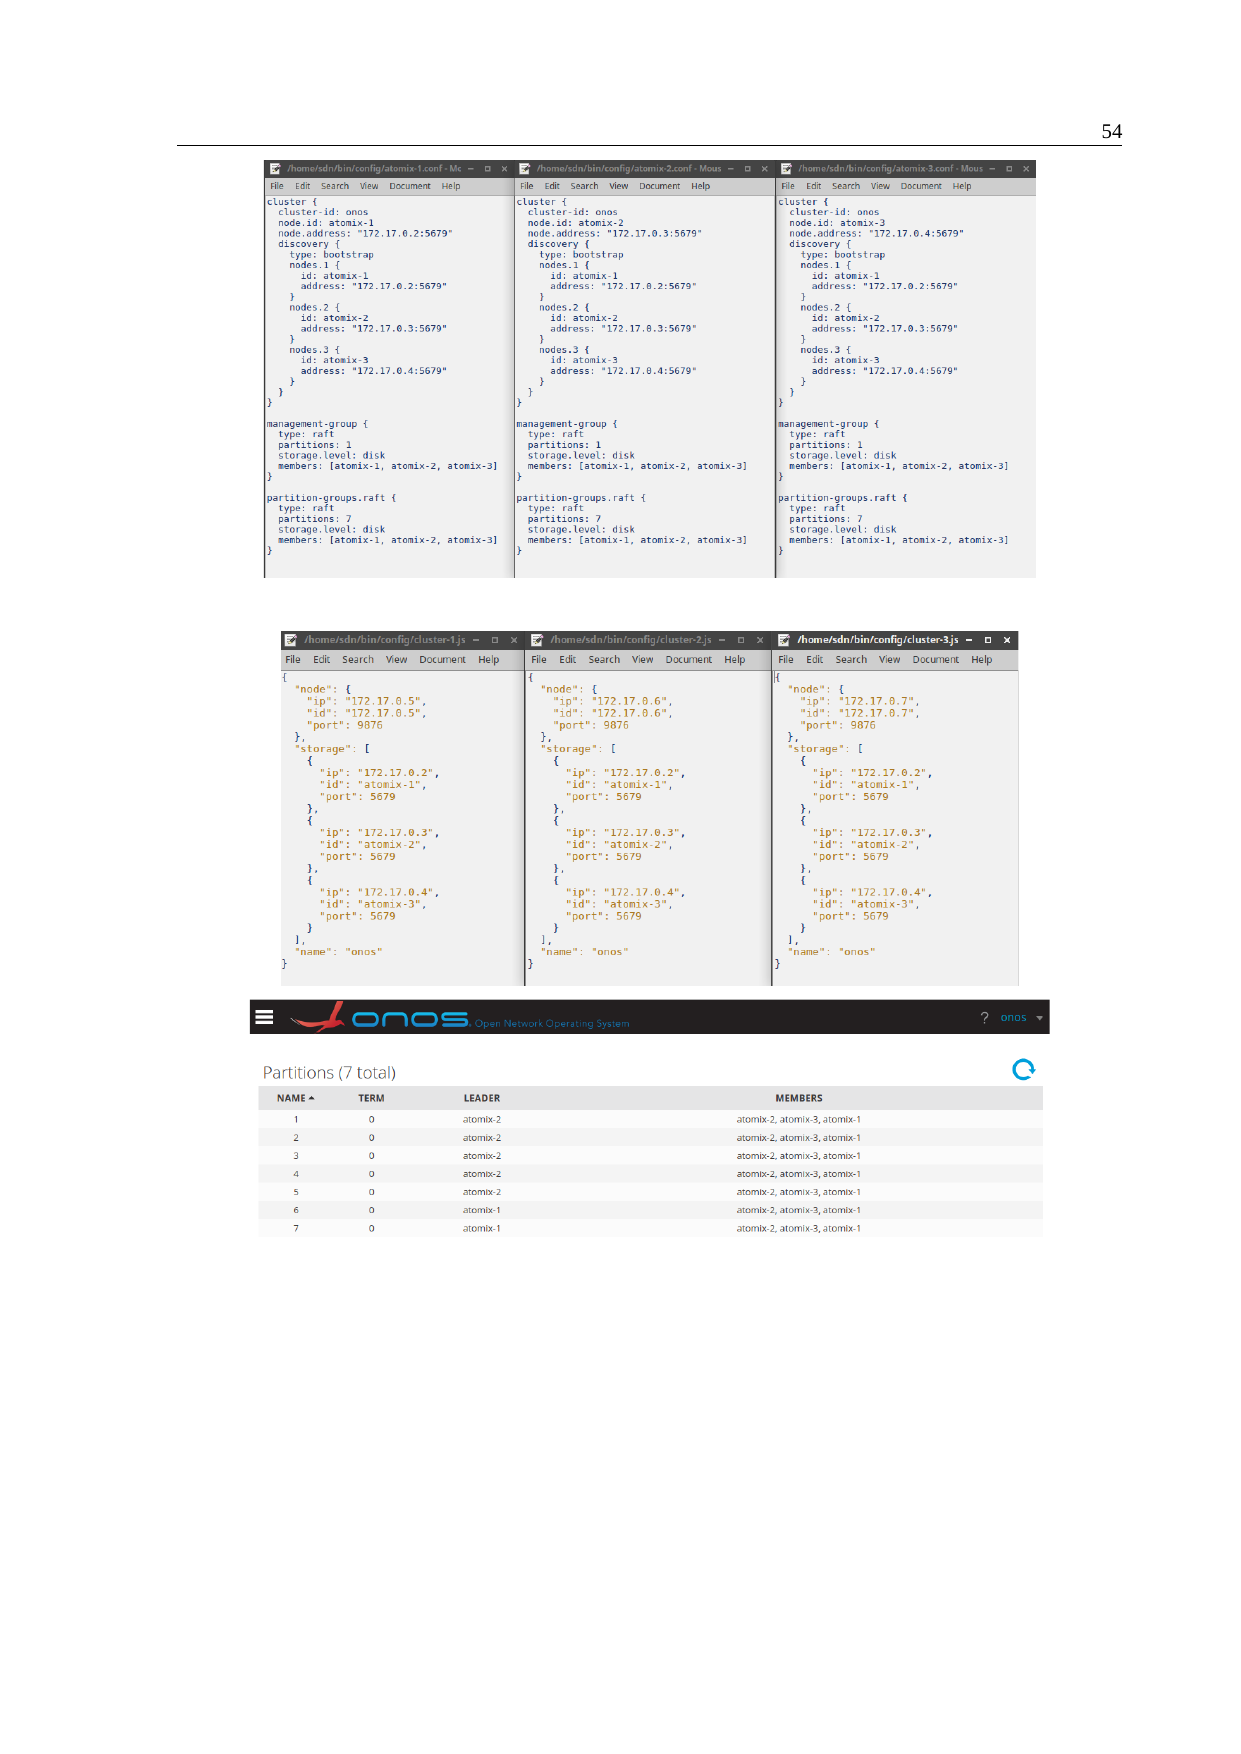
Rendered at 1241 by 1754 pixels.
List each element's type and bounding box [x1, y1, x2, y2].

picture [249, 999, 1050, 1243]
picture [263, 160, 1036, 578]
picture [281, 631, 1019, 986]
